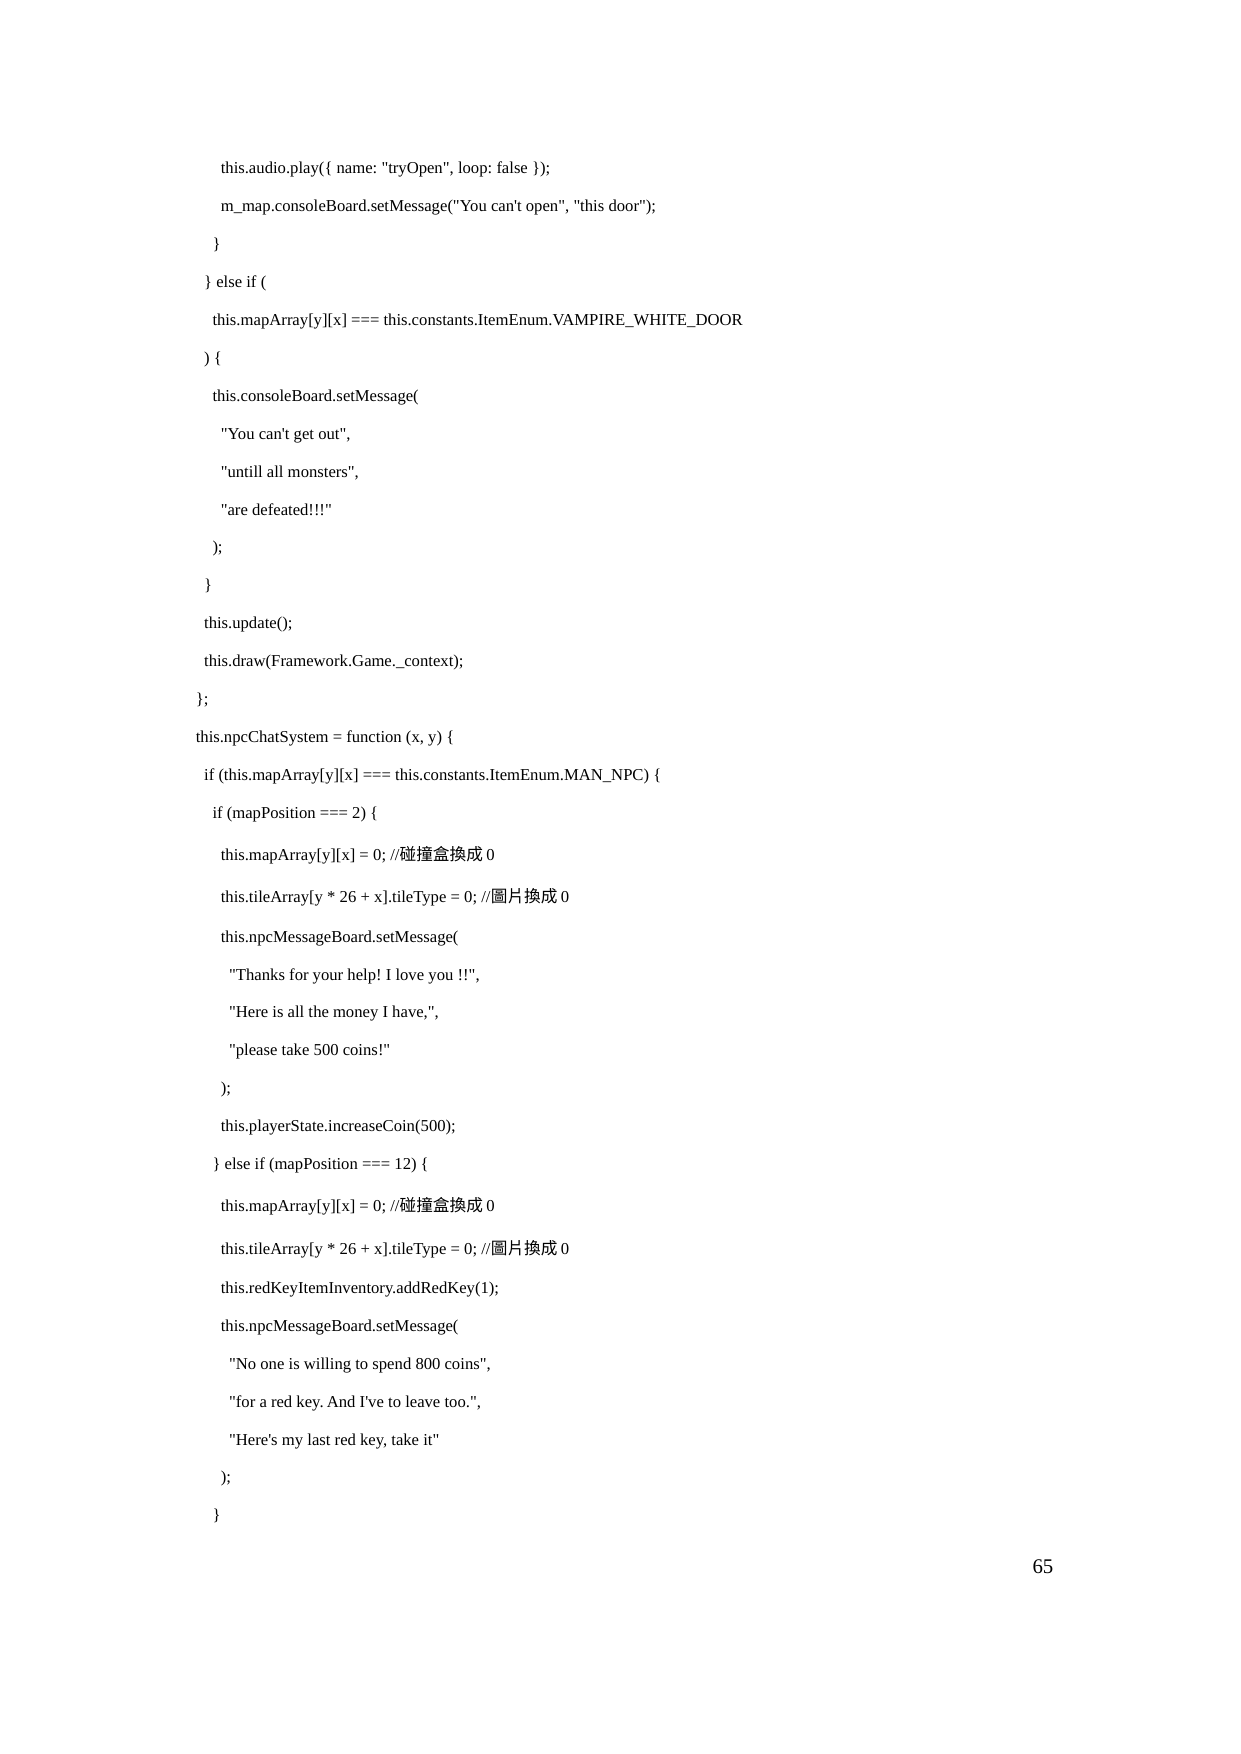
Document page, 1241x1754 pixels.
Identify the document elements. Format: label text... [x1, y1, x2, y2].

text "please take 500 coins!" [187, 1040, 1053, 1059]
text "are defeated!!!" [187, 499, 1053, 518]
text "Thanks for your help! I love you !!", [187, 964, 1053, 983]
text "untill all monsters", [187, 461, 1053, 481]
text } [187, 234, 1053, 253]
text this.mapArray[y][x] = 0; //碰撞盒換成0 [187, 1192, 1053, 1216]
text } [187, 575, 1053, 594]
text this.mapArray[y][x] = 0; //碰撞盒換成0 [187, 841, 1053, 865]
text if (mapPosition === 2) { [187, 803, 1053, 822]
text this.tileArray[y * 26 + x].tileType = 0; //圖片換成0 [187, 883, 1053, 908]
text "You can't get out", [187, 423, 1053, 443]
text ); [187, 537, 1053, 556]
text if (this.mapArray[y][x] === this.constants.ItemEnum.MAN_NPC) { [187, 765, 1053, 784]
text this.playerState.increaseCoin(500); [187, 1116, 1053, 1135]
text "Here is all the money I have,", [187, 1002, 1053, 1021]
text "No one is willing to spend 800 coins", [187, 1353, 1053, 1373]
text this.redKeyItemInventory.addRedKey(1); [187, 1278, 1053, 1297]
text this.draw(Framework.Game._context); [187, 651, 1053, 670]
text "Here's my last red key, take it" [187, 1429, 1053, 1448]
text this.npcMessageBoard.setMessage( [187, 1316, 1053, 1335]
text this.npcMessageBoard.setMessage( [187, 926, 1053, 946]
text }; [187, 689, 1053, 708]
text m_map.consoleBoard.setMessage("You can't open", "this door"); [187, 196, 1053, 215]
text } else if ( [187, 272, 1053, 291]
text "for a red key. And I've to leave too.", [187, 1391, 1053, 1411]
text ) { [187, 348, 1053, 367]
text this.consoleBoard.setMessage( [187, 386, 1053, 405]
text this.tileArray[y * 26 + x].tileType = 0; //圖片換成0 [187, 1235, 1053, 1259]
text this.mapArray[y][x] === this.constants.ItemEnum.VAMPIRE_WHITE_DOOR [187, 310, 1053, 329]
text ); [187, 1078, 1053, 1097]
text this.audio.play({ name: "tryOpen", loop: false }); [187, 158, 1053, 177]
text } else if (mapPosition === 12) { [187, 1154, 1053, 1173]
text ); [187, 1467, 1053, 1486]
text this.update(); [187, 613, 1053, 632]
text this.npcChatSystem = function (x, y) { [187, 727, 1053, 746]
text } [187, 1505, 1053, 1524]
